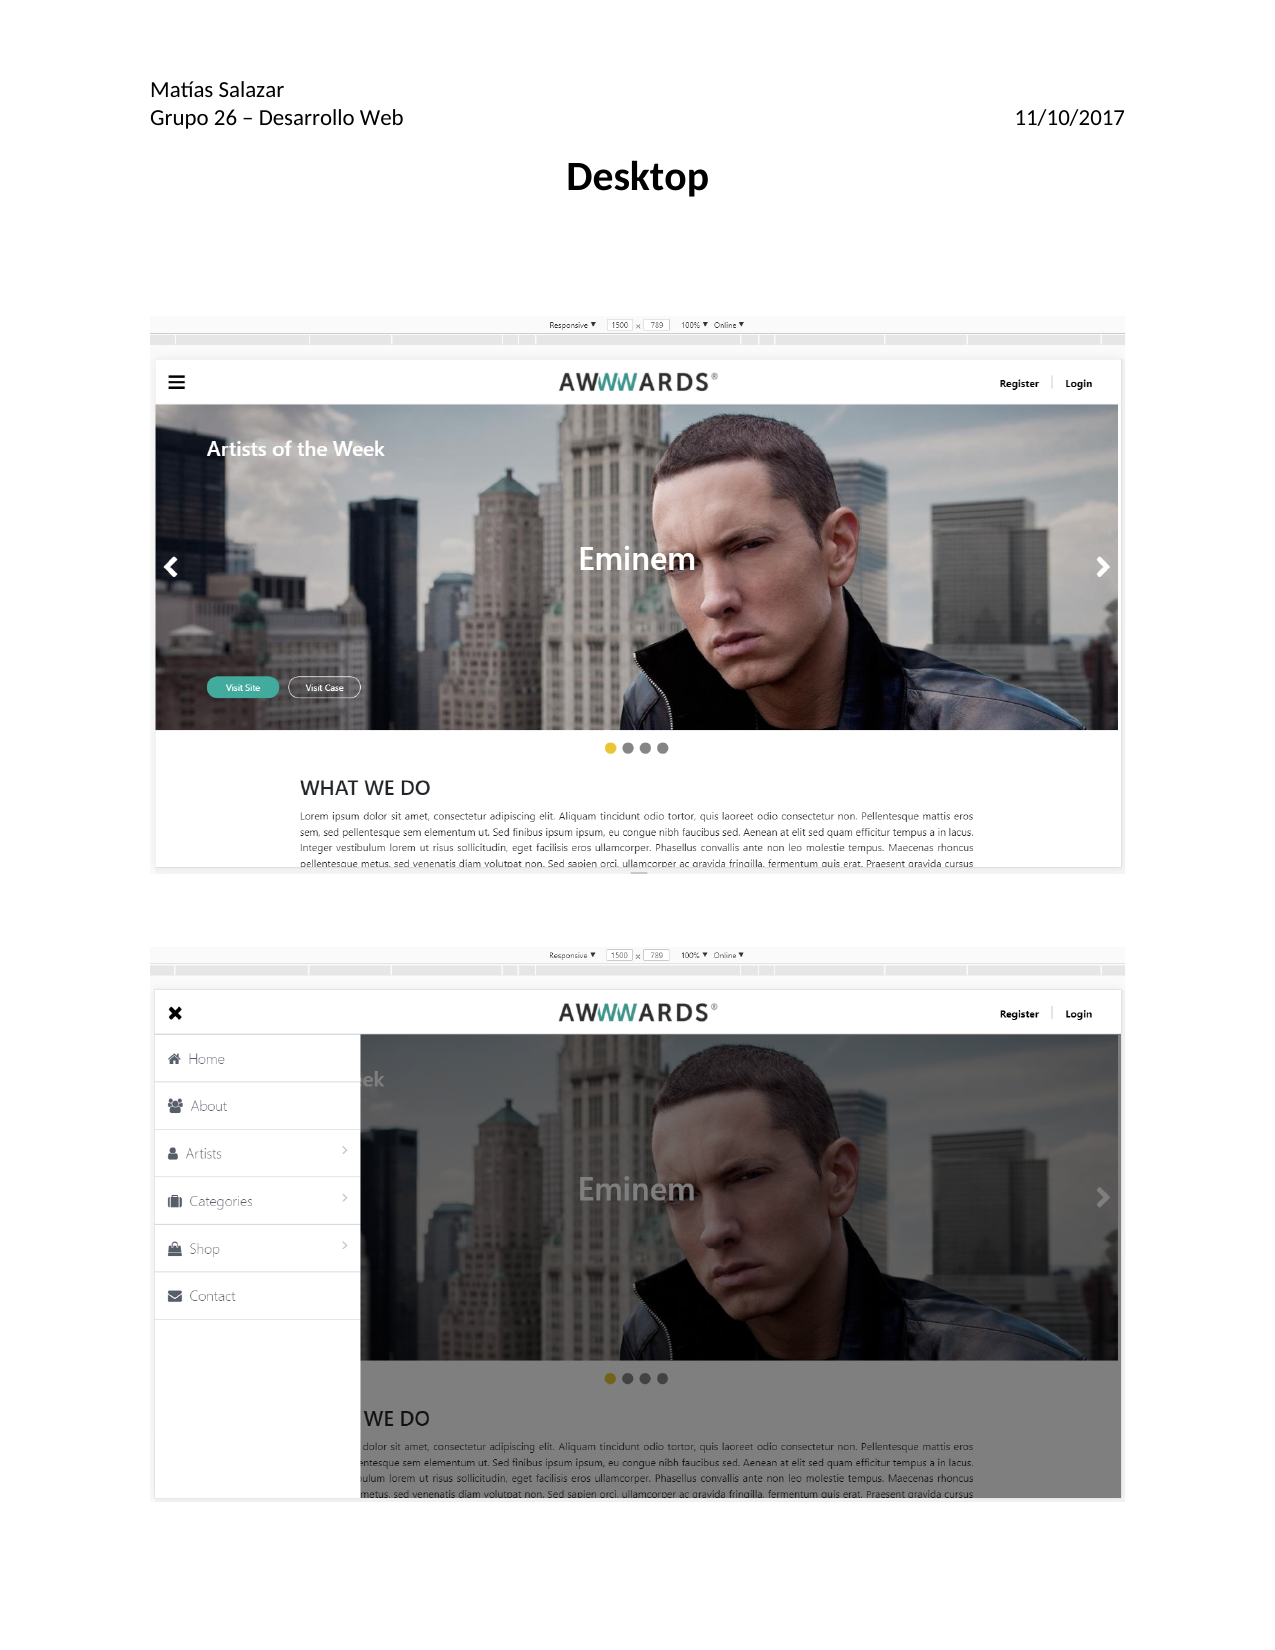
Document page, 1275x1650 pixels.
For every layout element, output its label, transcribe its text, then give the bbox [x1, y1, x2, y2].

text Desktop [150, 150, 1125, 201]
picture [150, 947, 1125, 1502]
picture [150, 316, 1125, 874]
